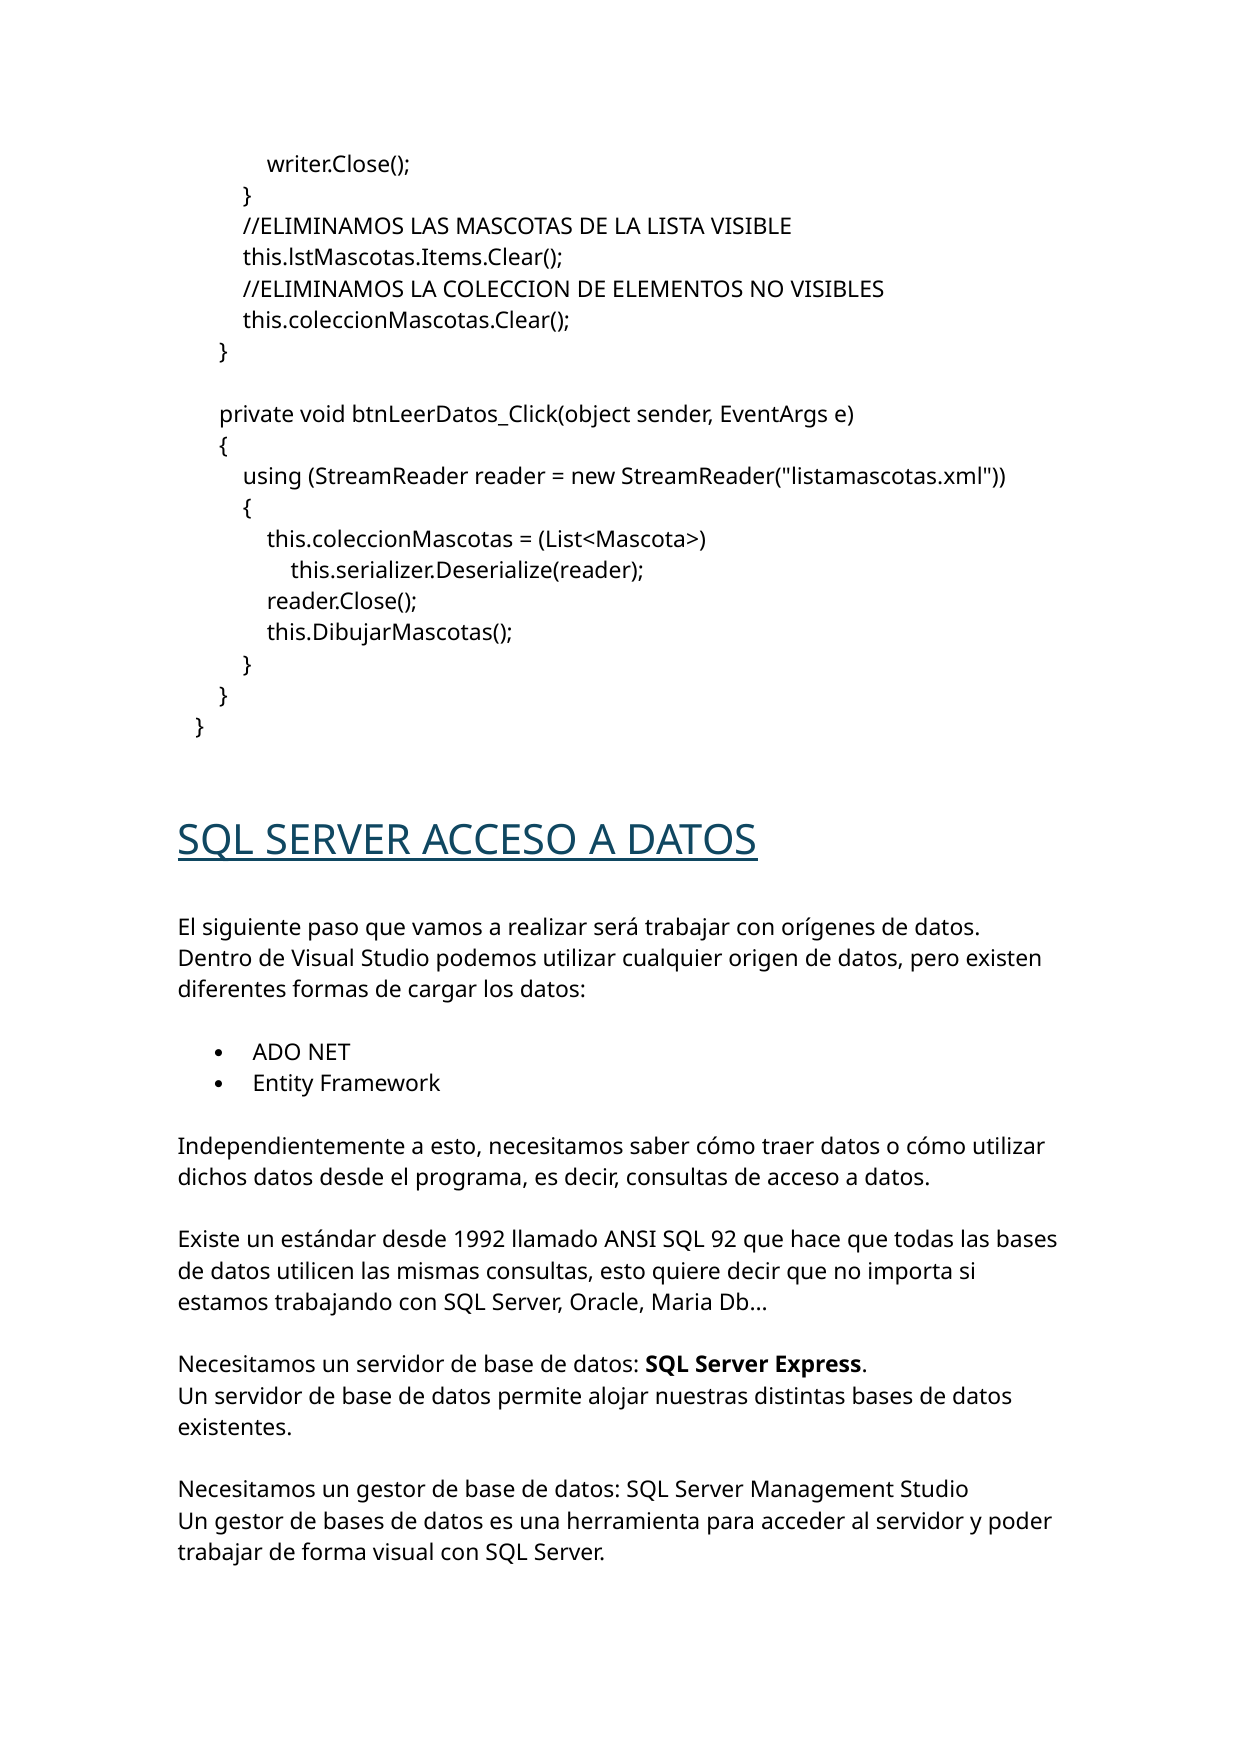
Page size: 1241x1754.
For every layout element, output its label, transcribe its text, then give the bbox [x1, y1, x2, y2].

text this.coleccionMascotas = (List<Mascota>) [177, 523, 1063, 554]
text Independientemente a esto, necesitamos saber cómo traer datos o cómo utilizar dichos datos desde el programa, es decir, consultas de acceso a datos. [177, 1130, 1063, 1192]
text Un gestor de bases de datos es una herramienta para acceder al servidor y poder trabajar de forma visual con SQL Server. [177, 1505, 1063, 1567]
text Necesitamos un gestor de base de datos: SQL Server Management Studio [177, 1473, 1063, 1505]
text } [177, 179, 1063, 210]
text private void btnLeerDatos_Click(object sender, EventArgs e) [177, 398, 1063, 429]
text this.DibujarMascotas(); [177, 616, 1063, 648]
text Existe un estándar desde 1992 llamado ANSI SQL 92 que hace que todas las bases de datos utilicen las mismas consultas, esto quiere decir que no importa si estamos trabajando con SQL Server, Oracle, Maria Db… [177, 1223, 1063, 1317]
text this.serializer.Deserialize(reader); [177, 554, 1063, 585]
text //ELIMINAMOS LAS MASCOTAS DE LA LISTA VISIBLE [177, 210, 1063, 241]
text } [177, 710, 1063, 741]
text this.coleccionMascotas.Clear(); [177, 304, 1063, 335]
subtitle SQL SERVER ACCESO A DATOS [177, 810, 1063, 867]
text using (StreamReader reader = new StreamReader("listamascotas.xml")) [177, 460, 1063, 491]
text reader.Close(); [177, 585, 1063, 616]
text this.lstMascotas.Items.Clear(); [177, 241, 1063, 273]
text { [177, 429, 1063, 460]
text } [177, 679, 1063, 710]
text Un servidor de base de datos permite alojar nuestras distintas bases de datos existentes. [177, 1380, 1063, 1442]
text } [177, 648, 1063, 679]
list ADO NET [215, 1036, 1063, 1067]
text } [177, 335, 1063, 366]
text //ELIMINAMOS LA COLECCION DE ELEMENTOS NO VISIBLES [177, 273, 1063, 304]
list Entity Framework [215, 1067, 1063, 1098]
text Necesitamos un servidor de base de datos: SQL Server Express. [177, 1348, 1063, 1380]
text El siguiente paso que vamos a realizar será trabajar con orígenes de datos. [177, 911, 1063, 942]
text writer.Close(); [177, 148, 1063, 179]
text Dentro de Visual Studio podemos utilizar cualquier origen de datos, pero existen diferentes formas de cargar los datos: [177, 942, 1063, 1005]
text { [177, 491, 1063, 523]
